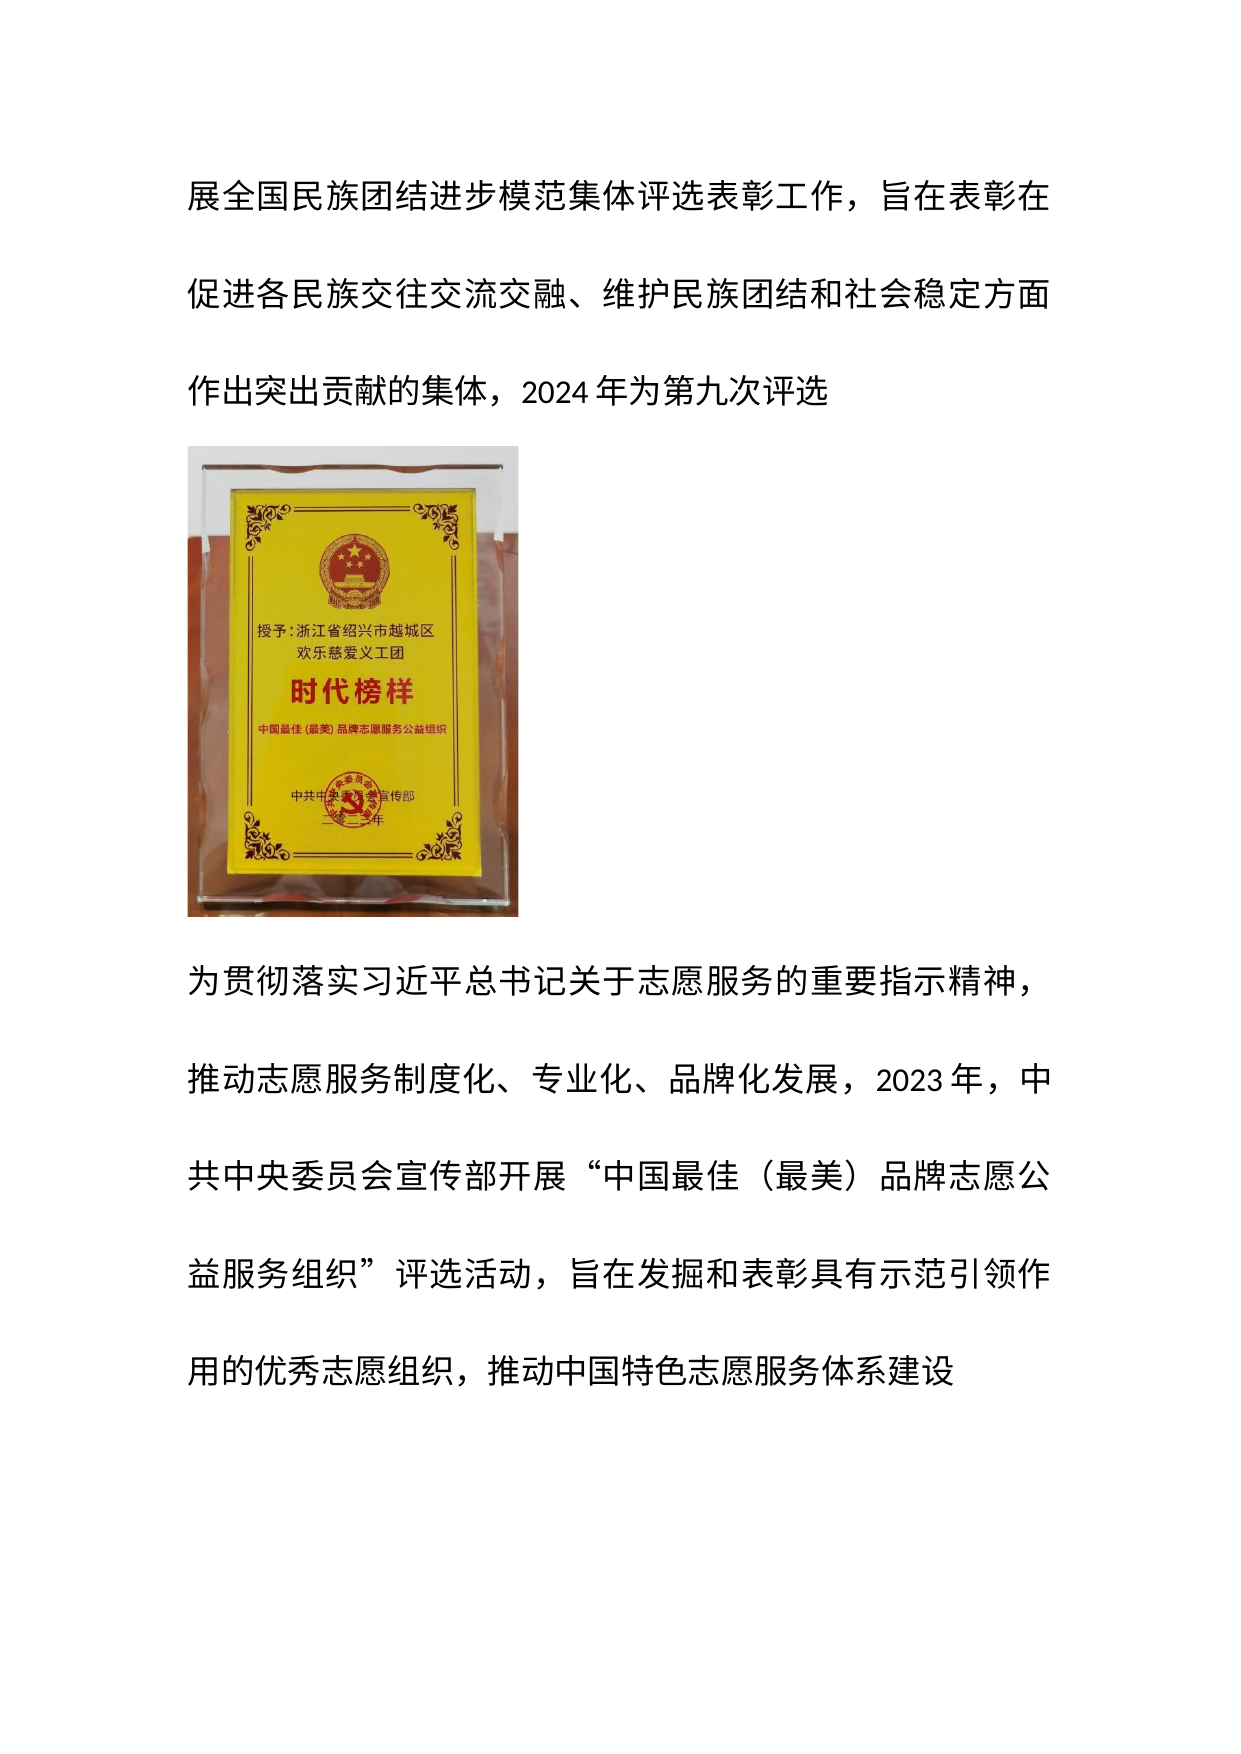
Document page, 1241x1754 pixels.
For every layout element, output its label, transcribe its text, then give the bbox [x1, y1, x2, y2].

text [187, 162, 1053, 422]
text 为贯彻落实习近平总书记关于志愿服务的重要指示精神，推动志愿服务制度化、专业化、品牌化发展，2023年，中共中央委员会宣传部开展“中国最佳（最美）品牌志愿公益服务组织”评选活动，旨在发掘和表彰具有示范引领作用的优秀志愿组织，推动中国特色志愿服务体系建设 [187, 947, 1053, 1402]
picture [187, 446, 519, 917]
